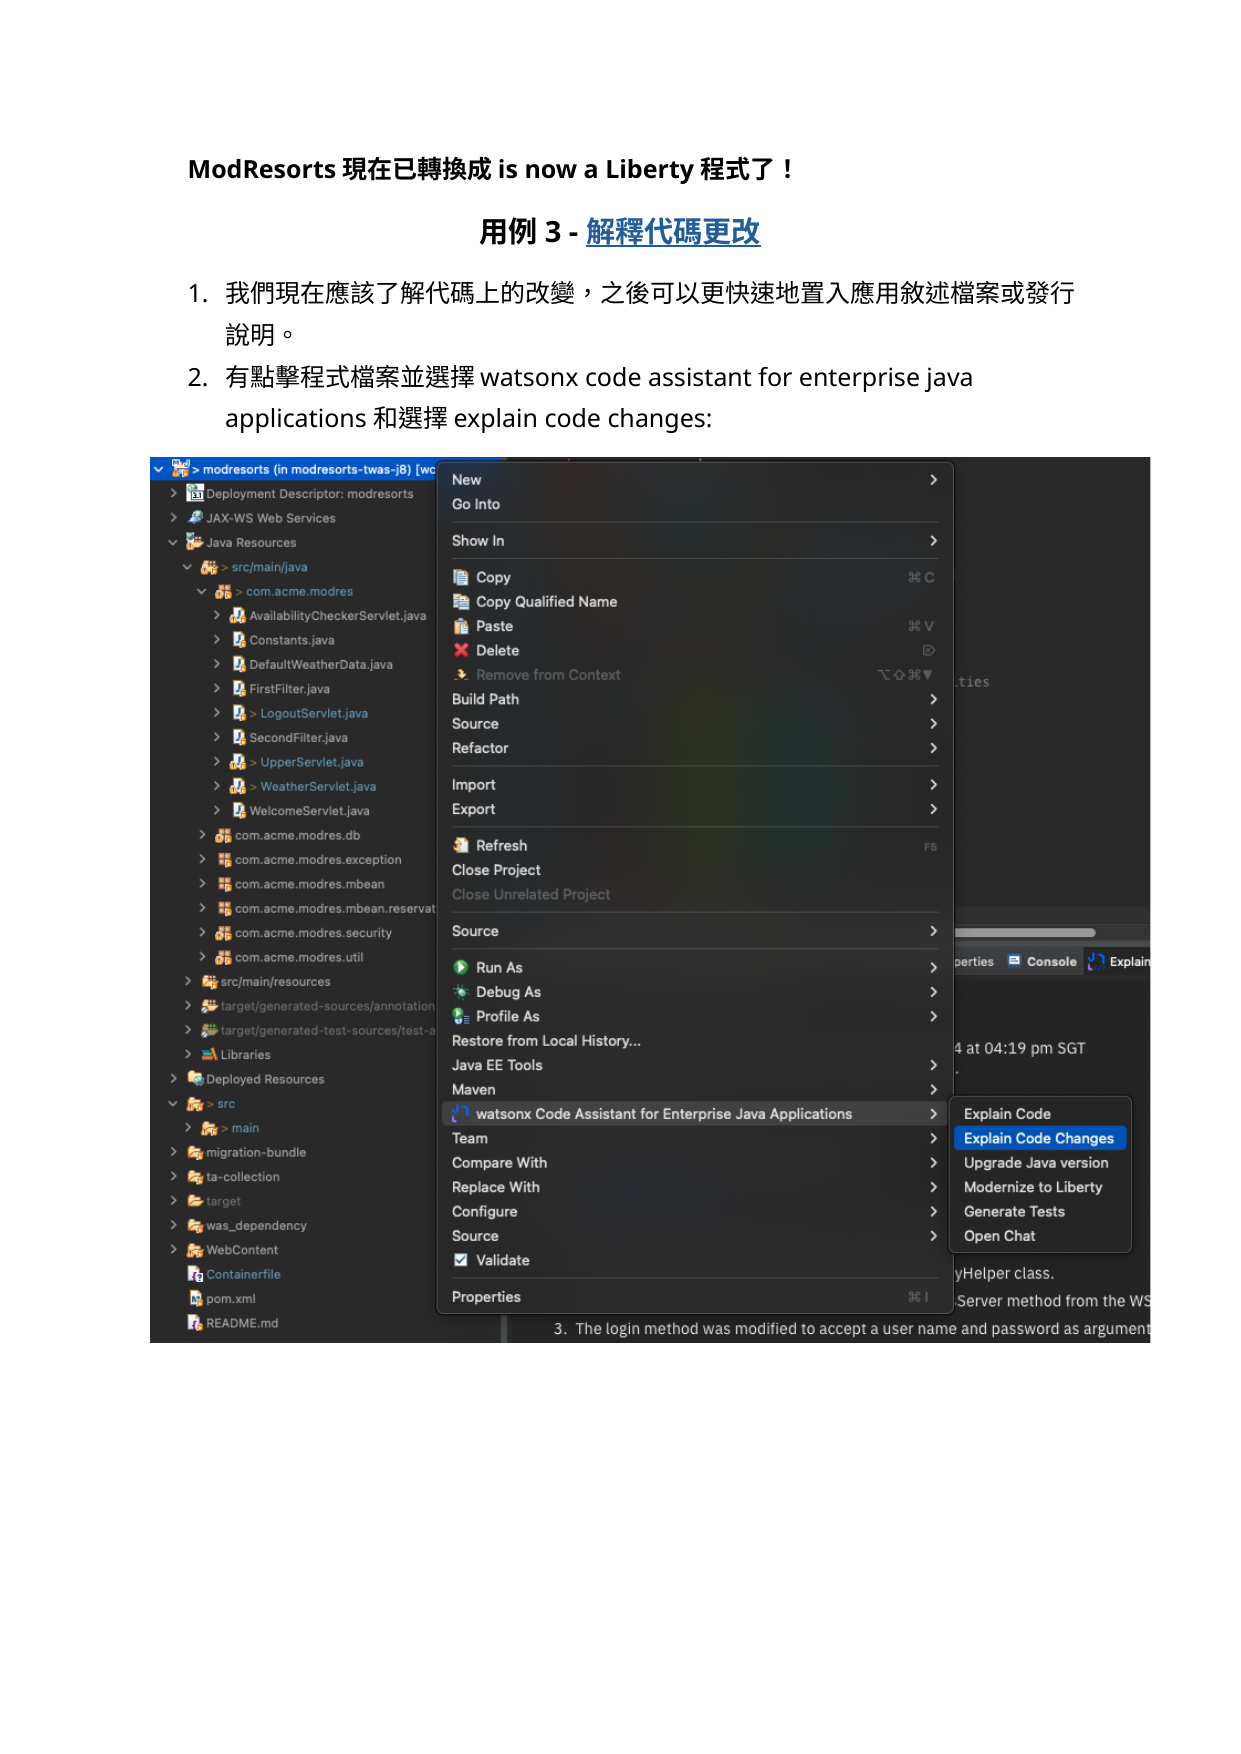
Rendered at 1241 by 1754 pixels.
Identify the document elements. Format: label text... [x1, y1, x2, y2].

list 我們現在應該了解代碼上的改變，之後可以更快速地置入應用敘述檔案或發行說明。 [187, 274, 1090, 352]
text 用例 3 - 解釋代碼更改 [150, 208, 1090, 251]
picture [150, 457, 1151, 1343]
text ModResorts 現在已轉換成is now a Liberty 程式了！ [187, 150, 1090, 186]
list 有點擊程式檔案並選擇watsonx code assistant for enterprise java applications 和選擇explain code changes: [187, 357, 1090, 435]
